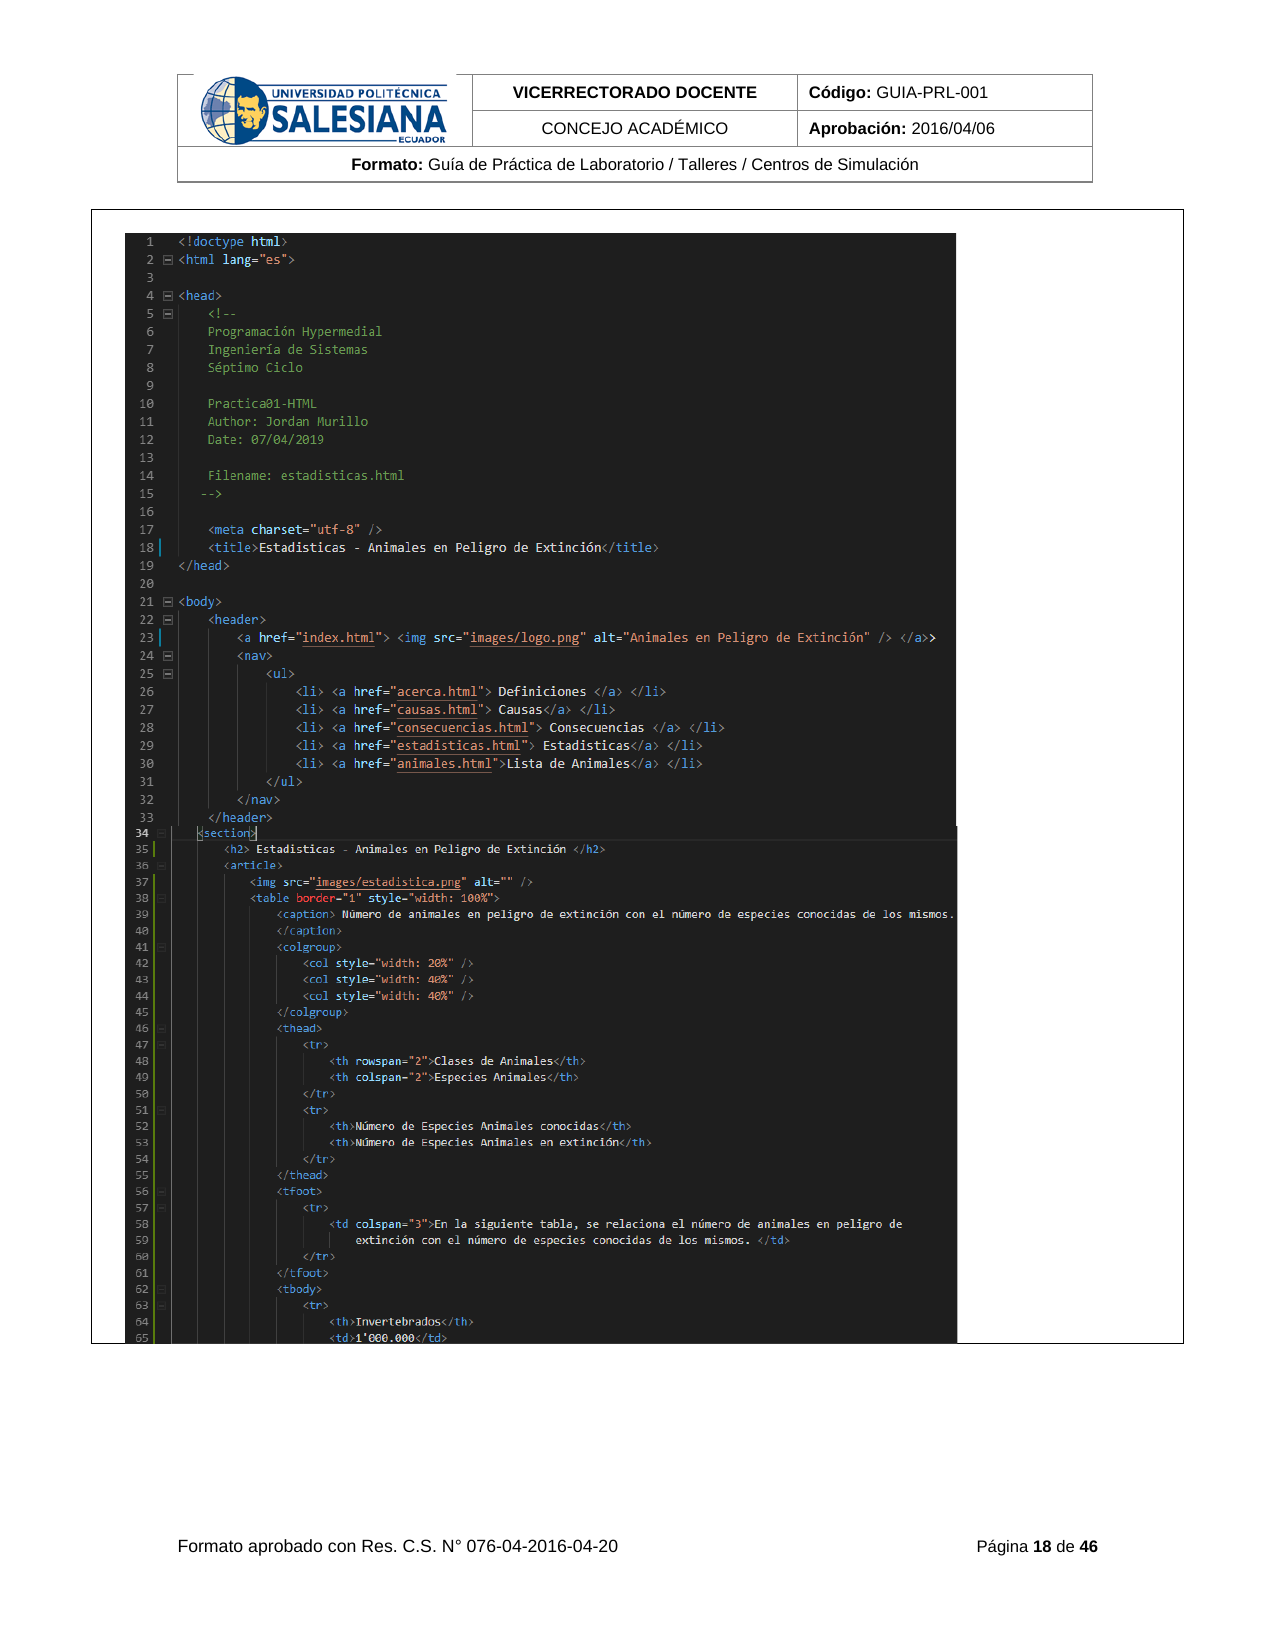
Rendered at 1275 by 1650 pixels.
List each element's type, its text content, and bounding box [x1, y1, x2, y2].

picture [125, 233, 958, 1344]
picture [193, 74, 457, 146]
